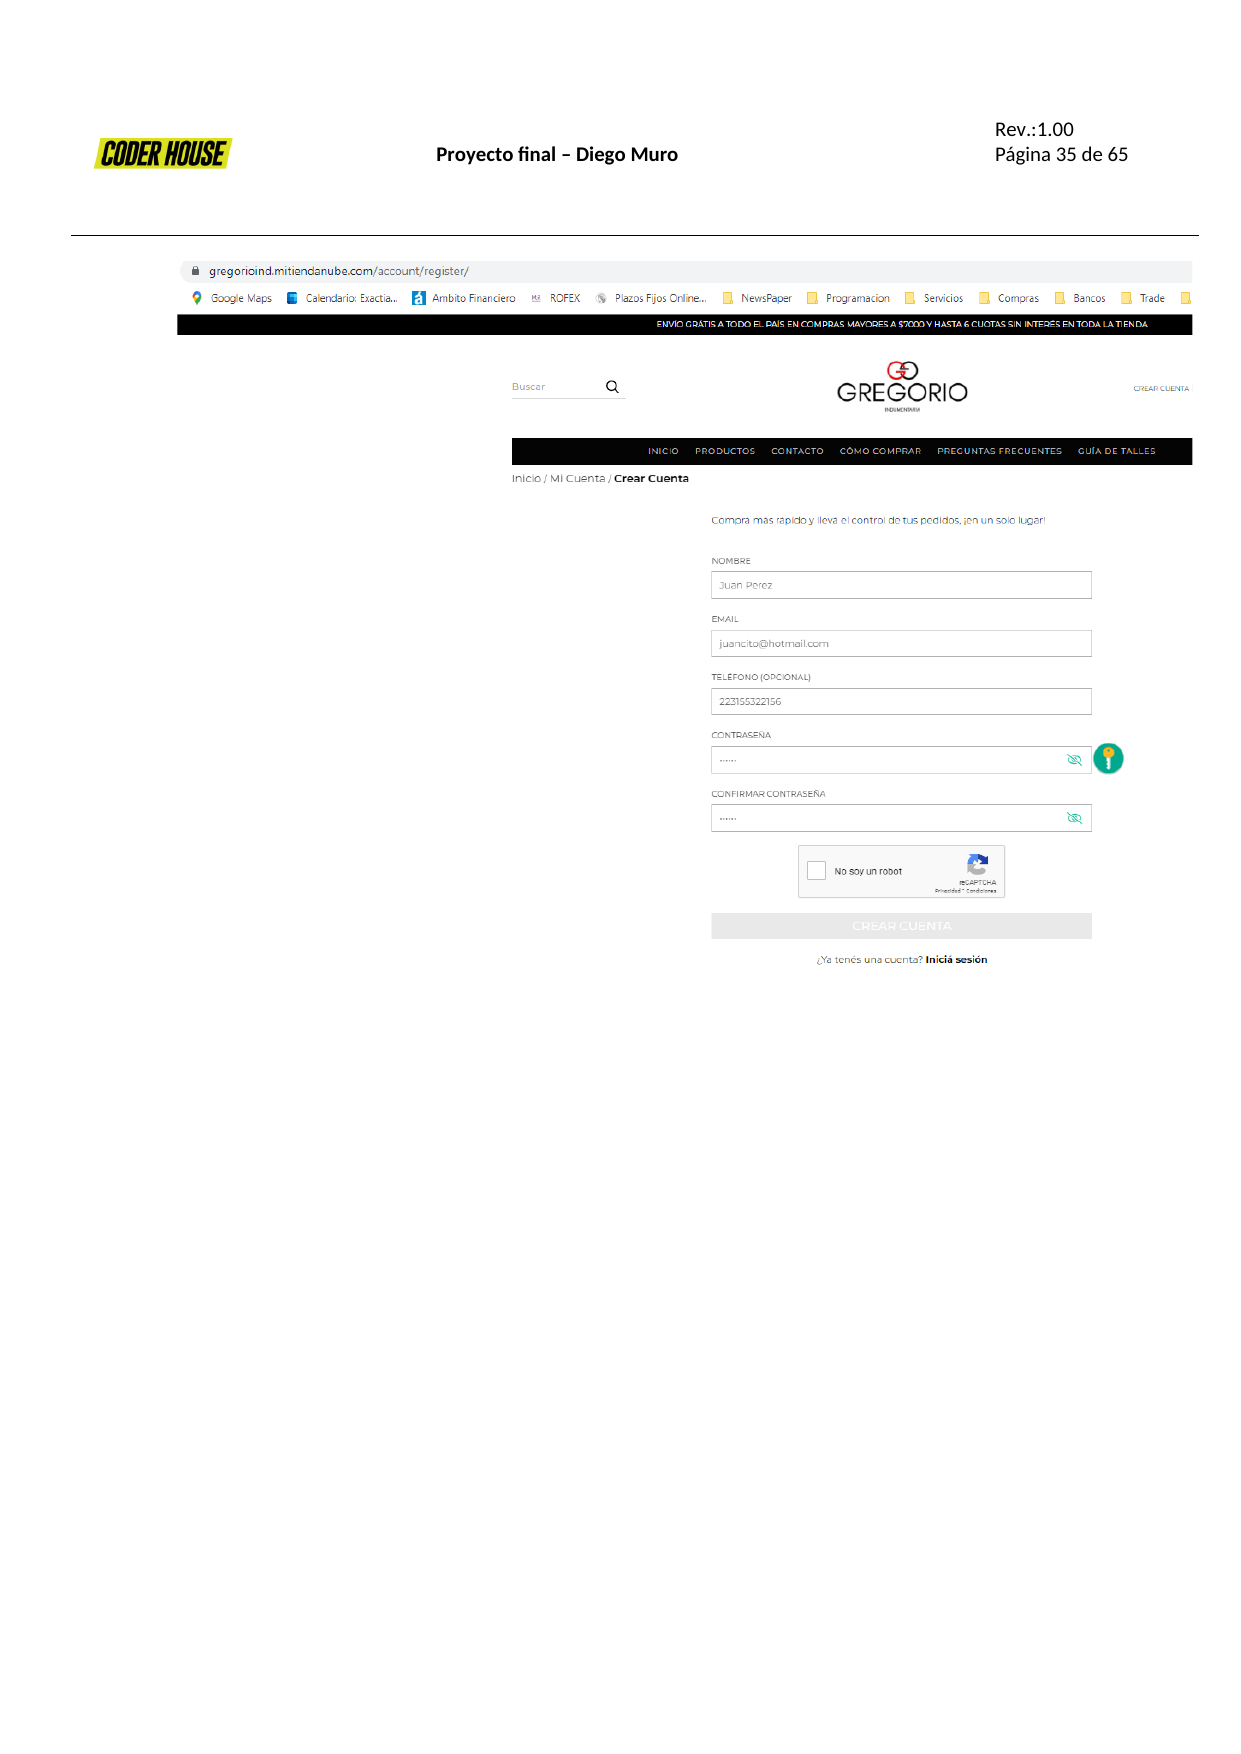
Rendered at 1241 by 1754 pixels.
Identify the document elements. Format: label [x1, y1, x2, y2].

picture [82, 73, 244, 235]
picture [177, 261, 1193, 988]
